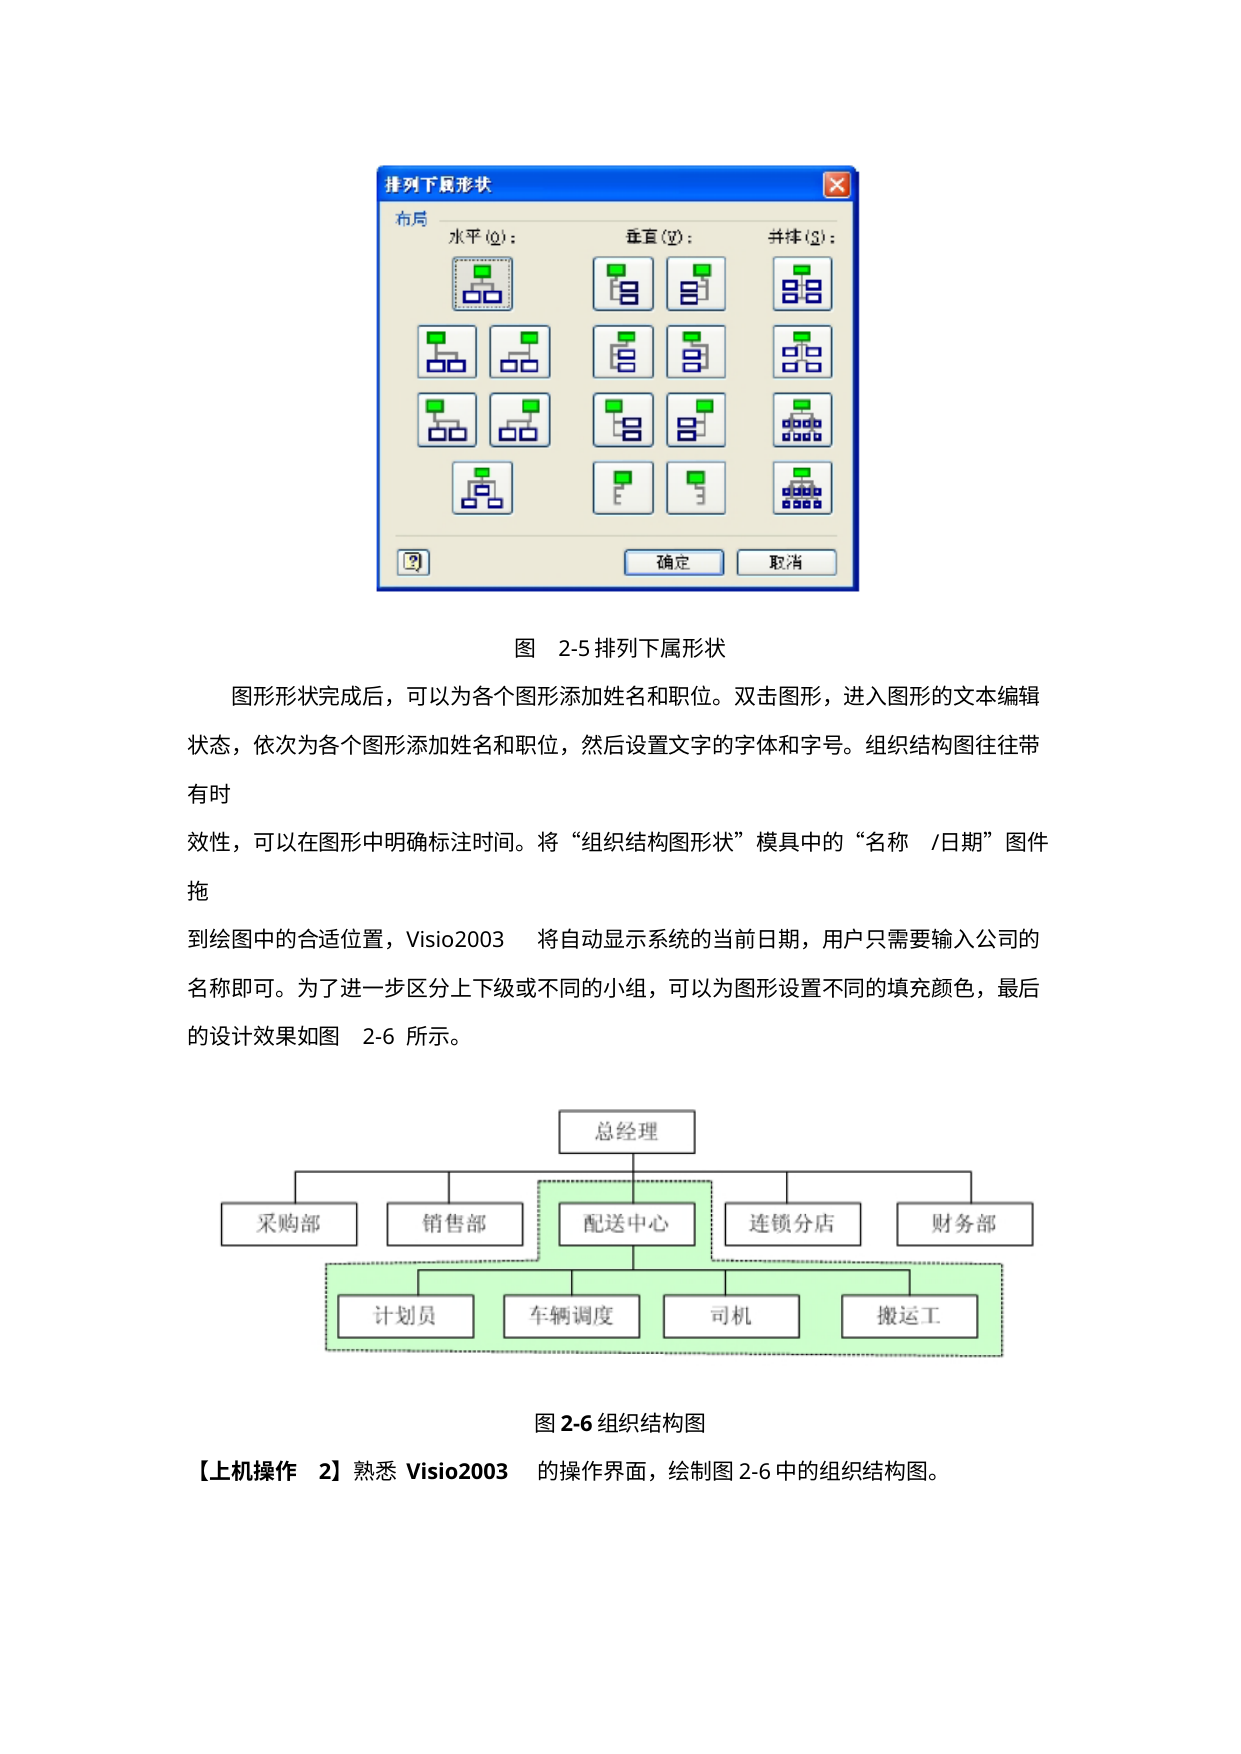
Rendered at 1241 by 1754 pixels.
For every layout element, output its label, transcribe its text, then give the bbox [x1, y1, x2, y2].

text 图2-6组织结构图 [187, 1406, 1053, 1438]
text 【上机操作 2】熟悉 Visio2003 的操作界面，绘制图2-6中的组织结构图。 [187, 1454, 1053, 1487]
picture [187, 1067, 1054, 1374]
text 图形形状完成后，可以为各个图形添加姓名和职位。双击图形，进入图形的文本编辑状态，依次为各个图形添加姓名和职位，然后设置文字的字体和字号。组织结构图往往带有时 [187, 679, 1053, 809]
text 图 2-5排列下属形状 [187, 630, 1053, 663]
picture [366, 162, 874, 598]
text 效性，可以在图形中明确标注时间。将“组织结构图形状”模具中的“名称 /日期”图件拖 [187, 824, 1053, 906]
text 到绘图中的合适位置，Visio2003 将自动显示系统的当前日期，用户只需要输入公司的名称即可。为了进一步区分上下级或不同的小组，可以为图形设置不同的填充颜色，最后的设计效果如图 2-6 所示。 [187, 922, 1053, 1052]
